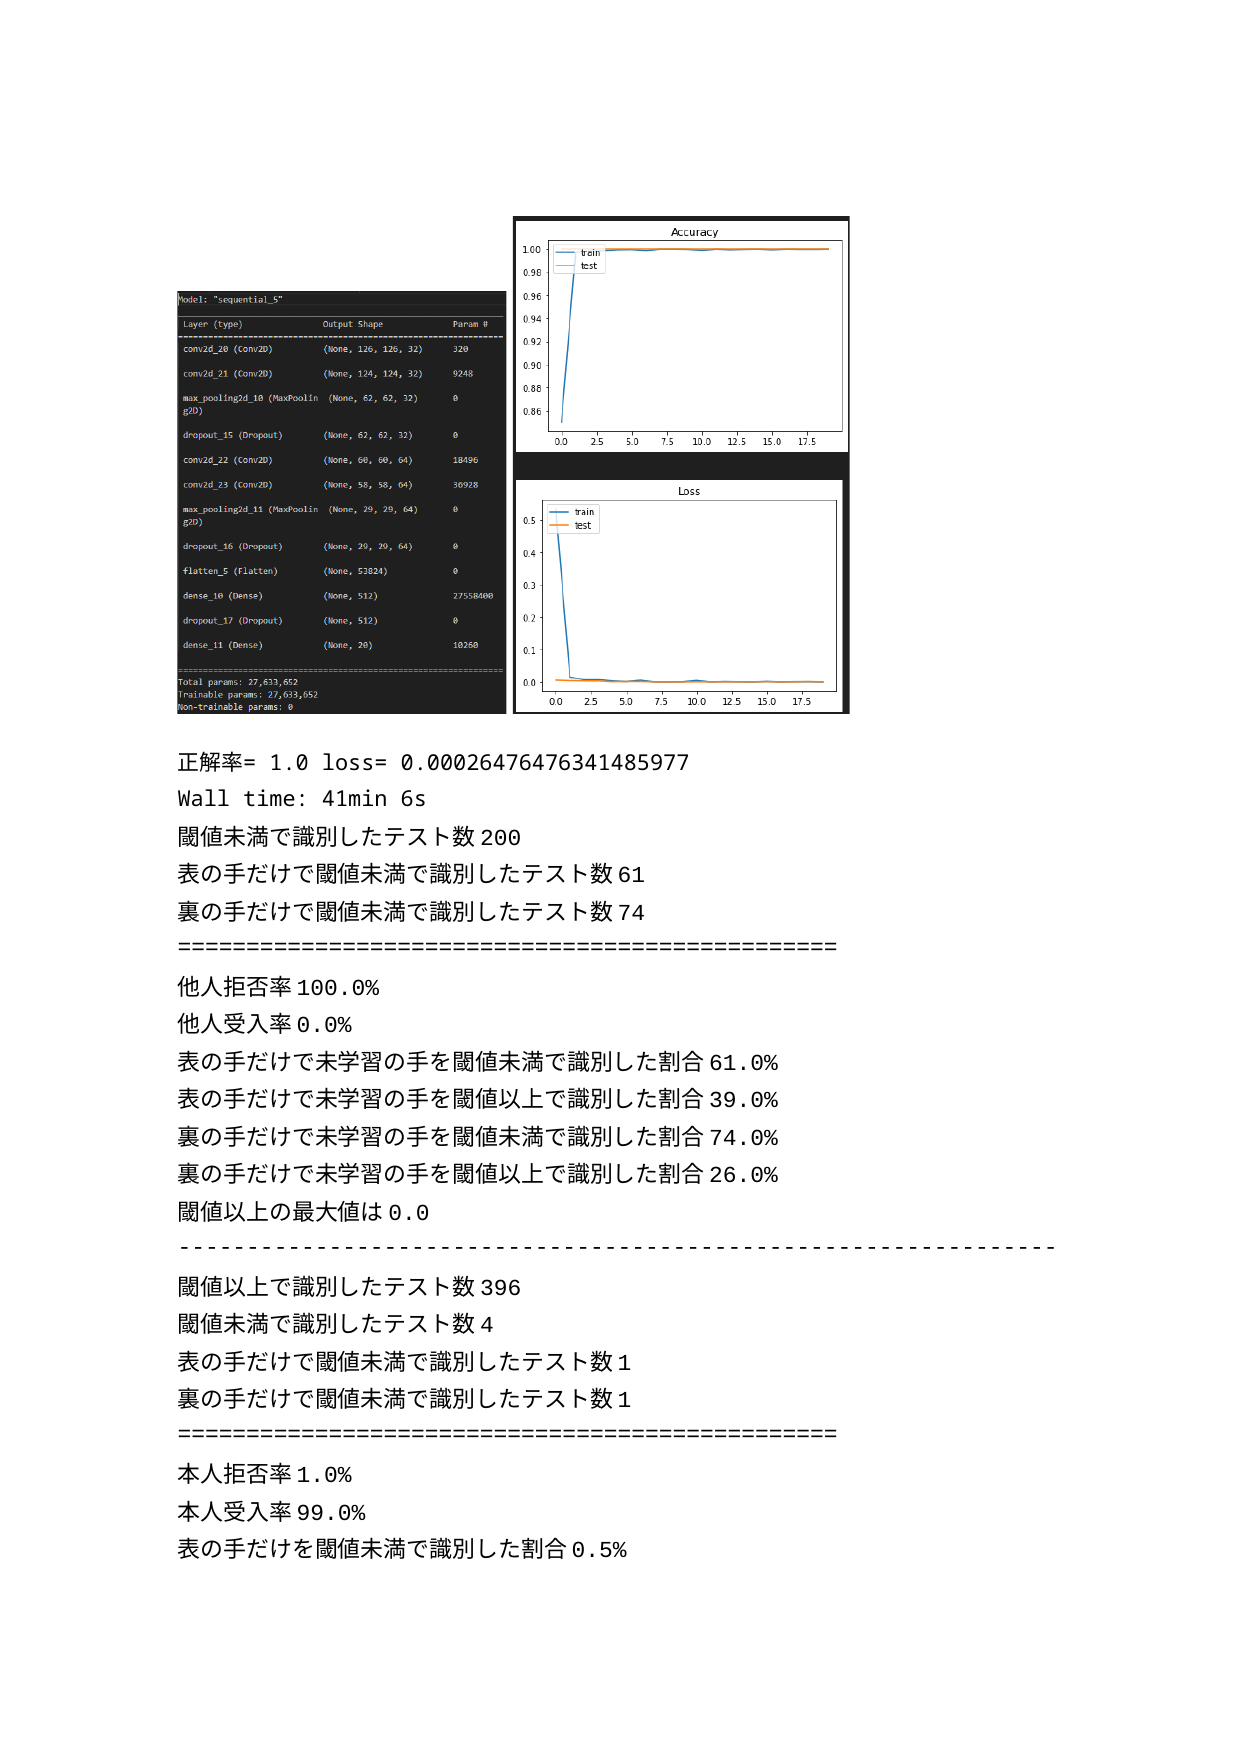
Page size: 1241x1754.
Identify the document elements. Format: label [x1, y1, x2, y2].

picture [512, 216, 850, 714]
picture [177, 291, 507, 714]
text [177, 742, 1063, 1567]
